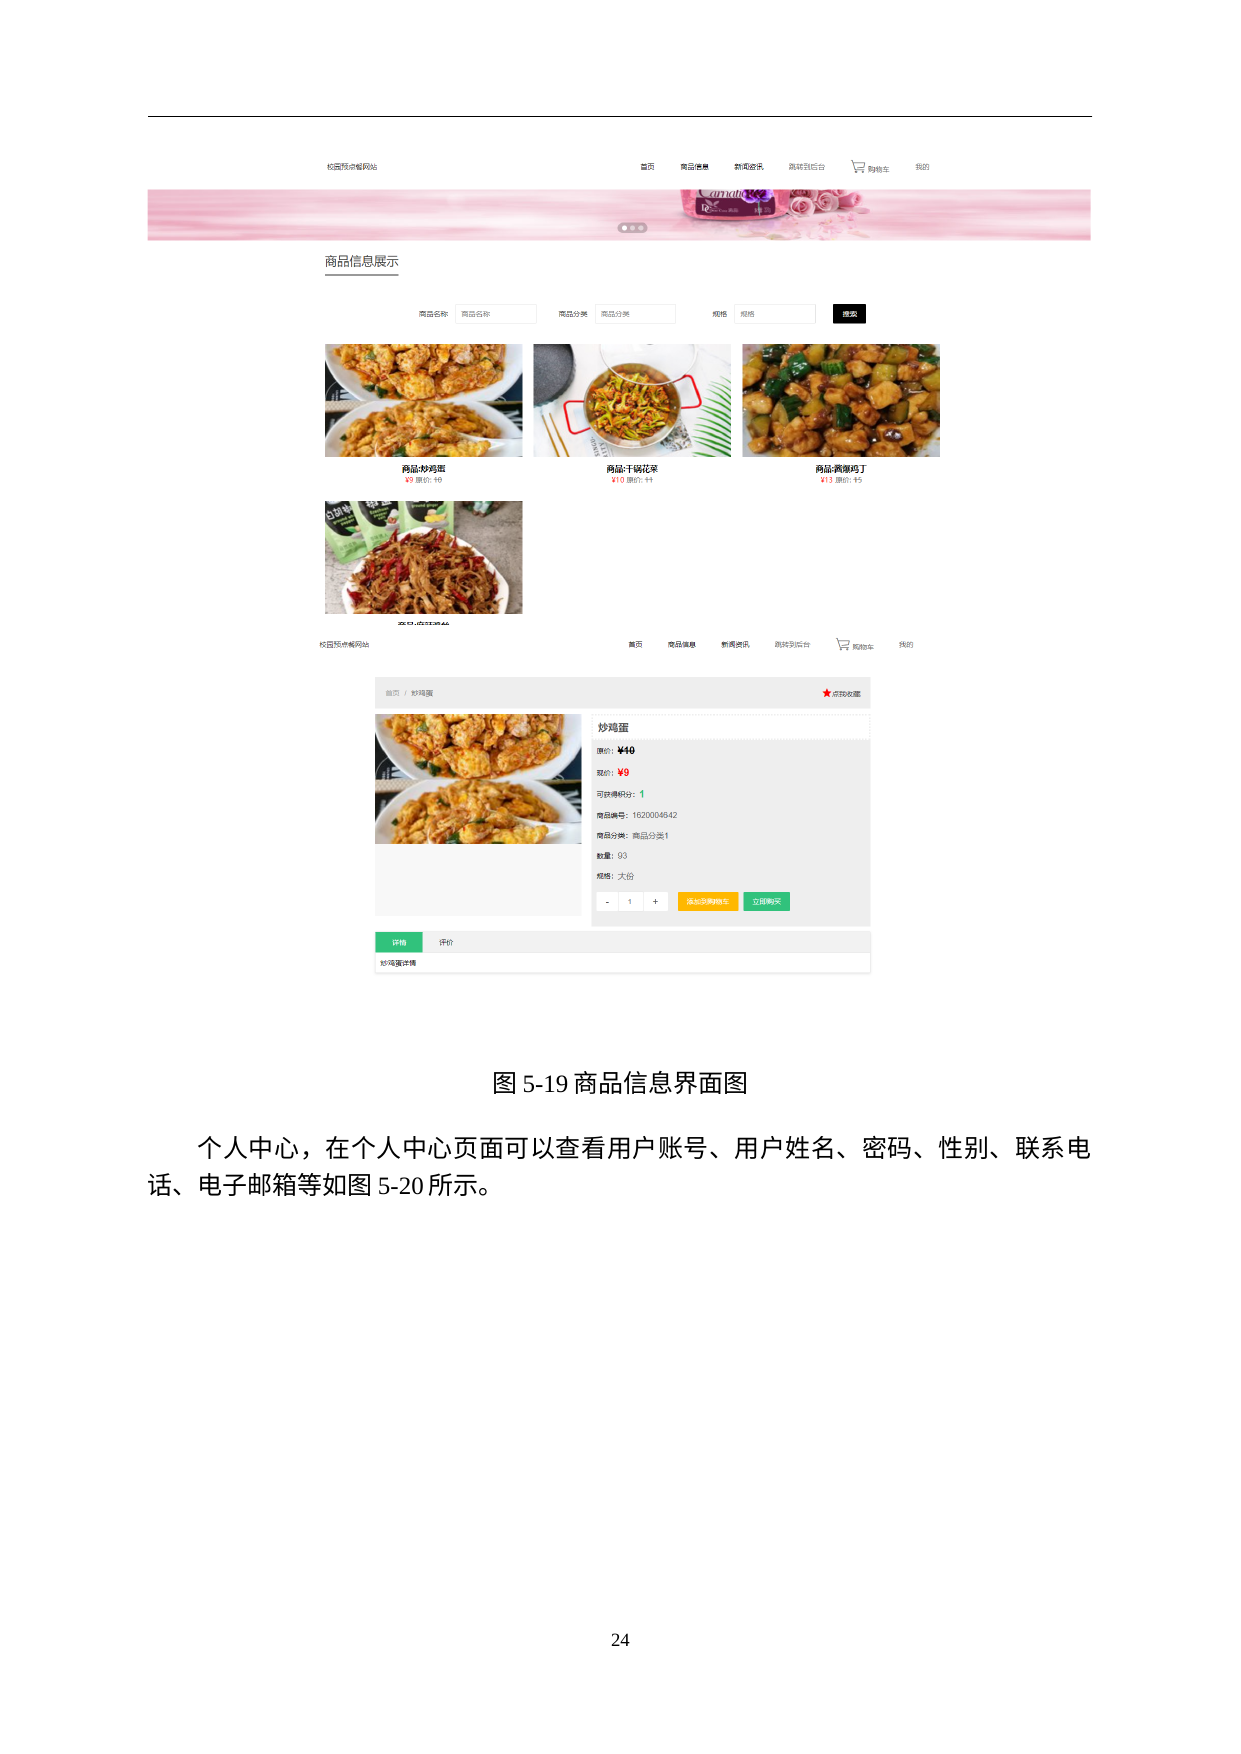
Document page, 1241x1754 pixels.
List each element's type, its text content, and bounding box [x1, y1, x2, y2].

text 个人中心，在个人中心页面可以查看用户账号、用户姓名、密码、性别、联系电话、电子邮箱等如图5-20所示。 [148, 1129, 1092, 1201]
picture [147, 147, 1093, 1064]
text 图5-19商品信息界面图 [148, 1064, 1092, 1100]
